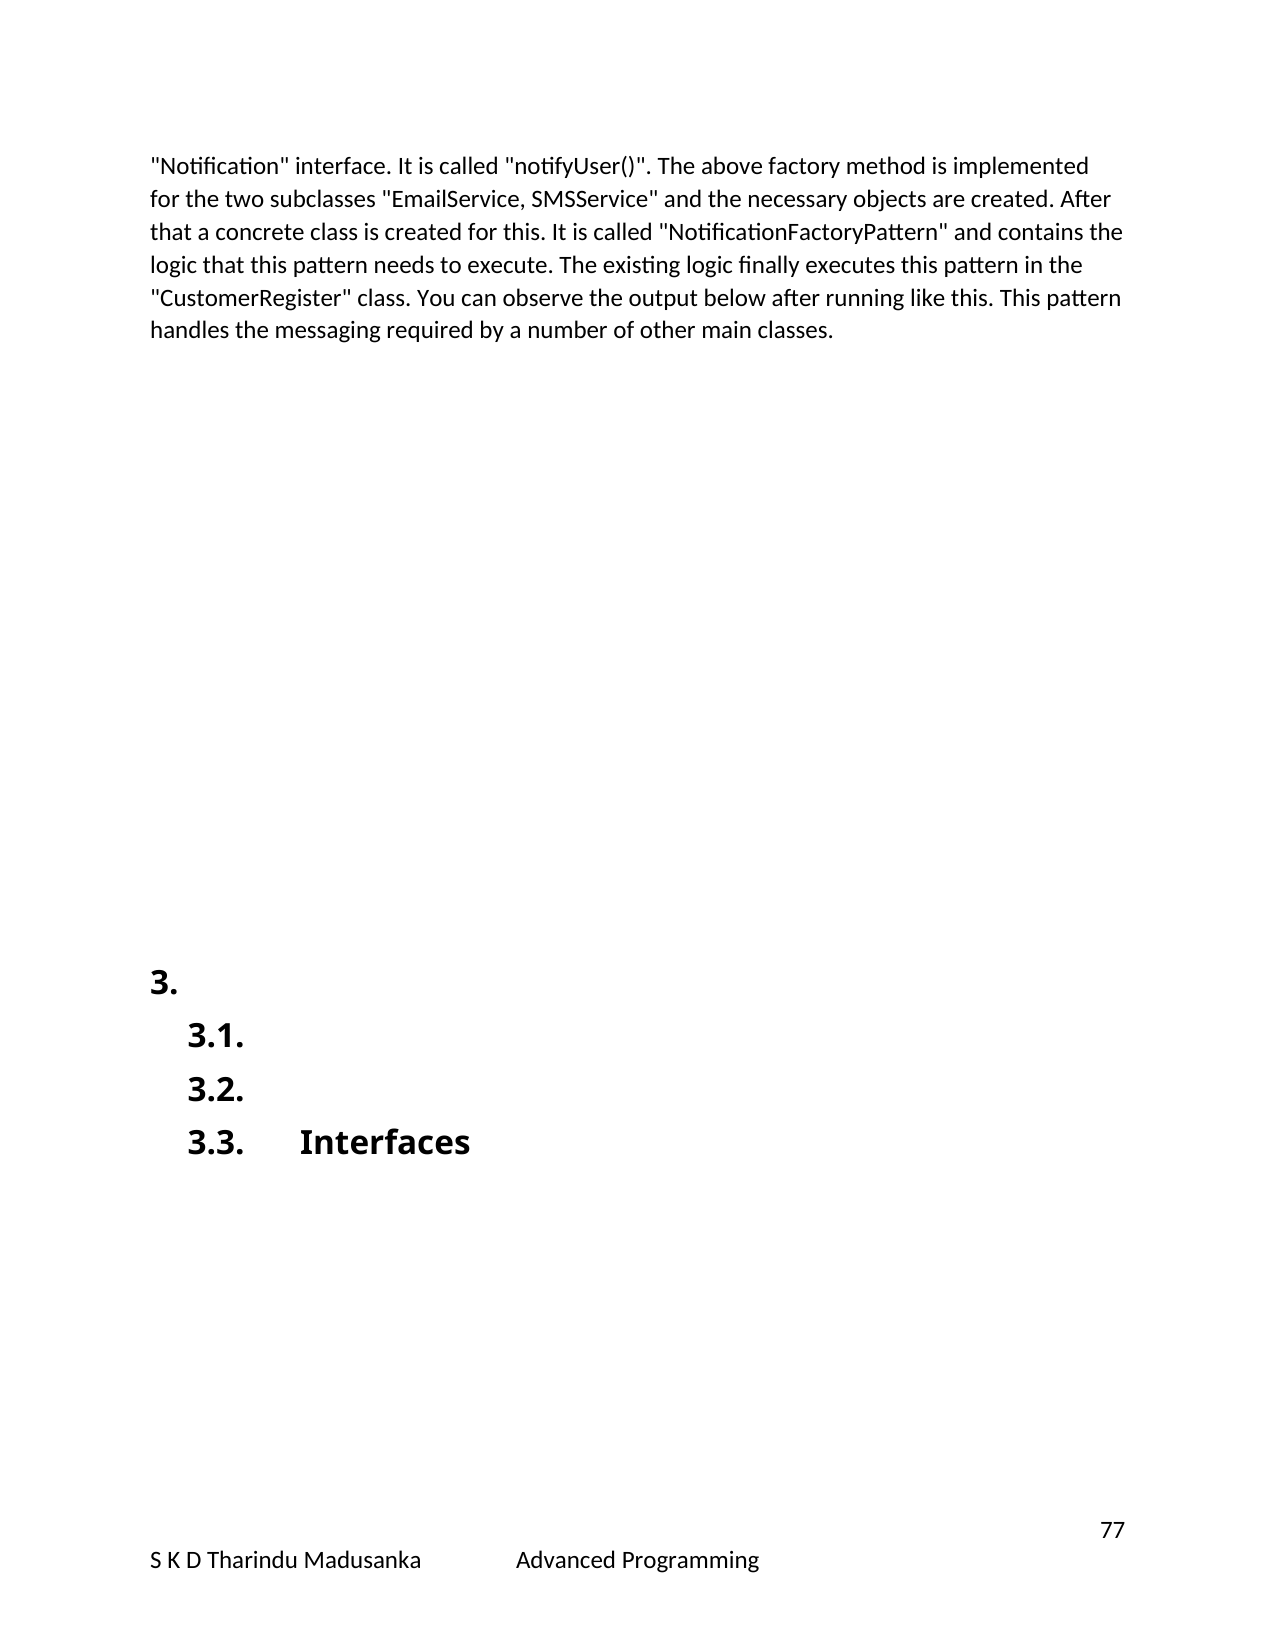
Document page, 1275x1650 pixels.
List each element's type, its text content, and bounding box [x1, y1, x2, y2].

subtitle Interfaces [187, 1118, 1125, 1164]
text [150, 150, 1125, 345]
